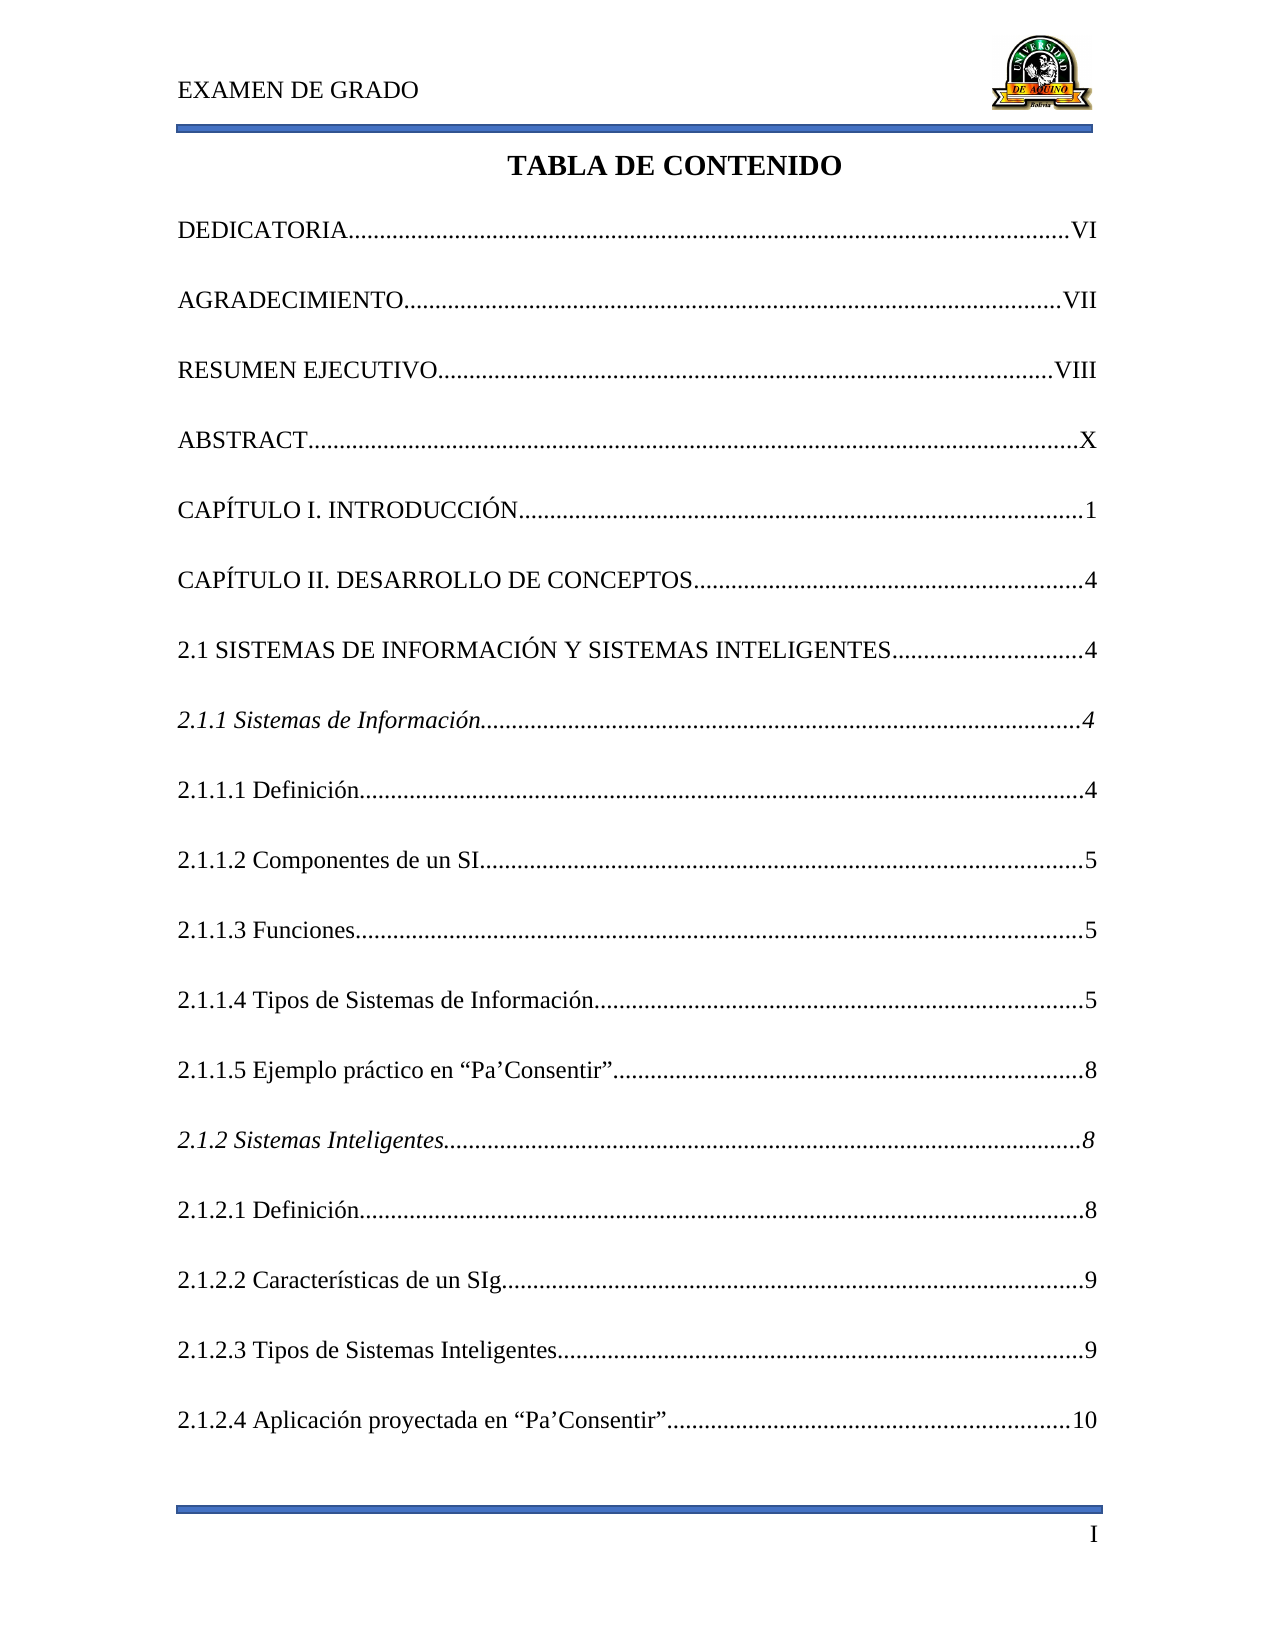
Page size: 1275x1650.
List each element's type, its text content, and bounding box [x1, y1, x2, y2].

picture [992, 35, 1093, 110]
text TABLA DE CONTENIDO [177, 148, 1098, 182]
